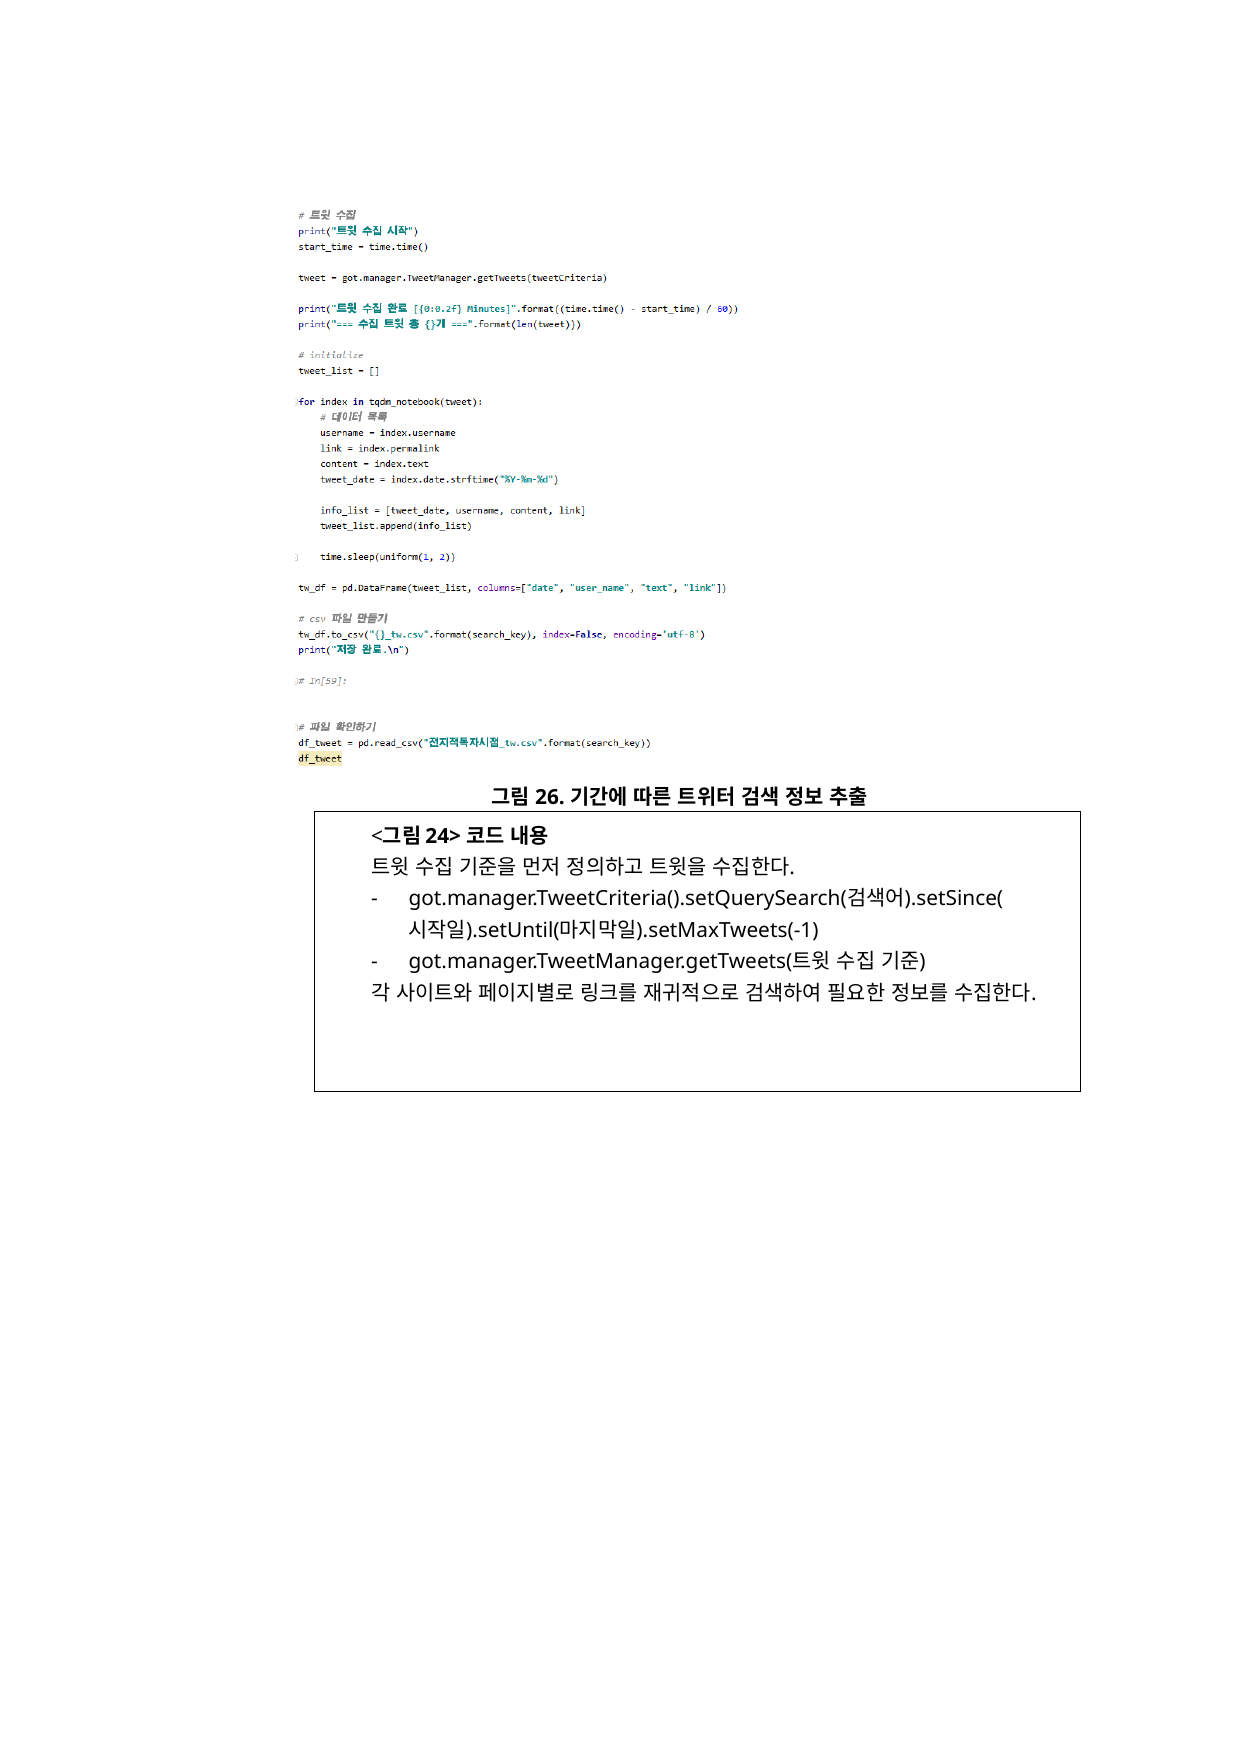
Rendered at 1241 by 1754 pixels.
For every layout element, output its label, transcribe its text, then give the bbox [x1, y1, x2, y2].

text 그림 26. 기간에 따른 트위터 검색 정보 추출 [295, 780, 1063, 810]
picture [295, 206, 945, 779]
